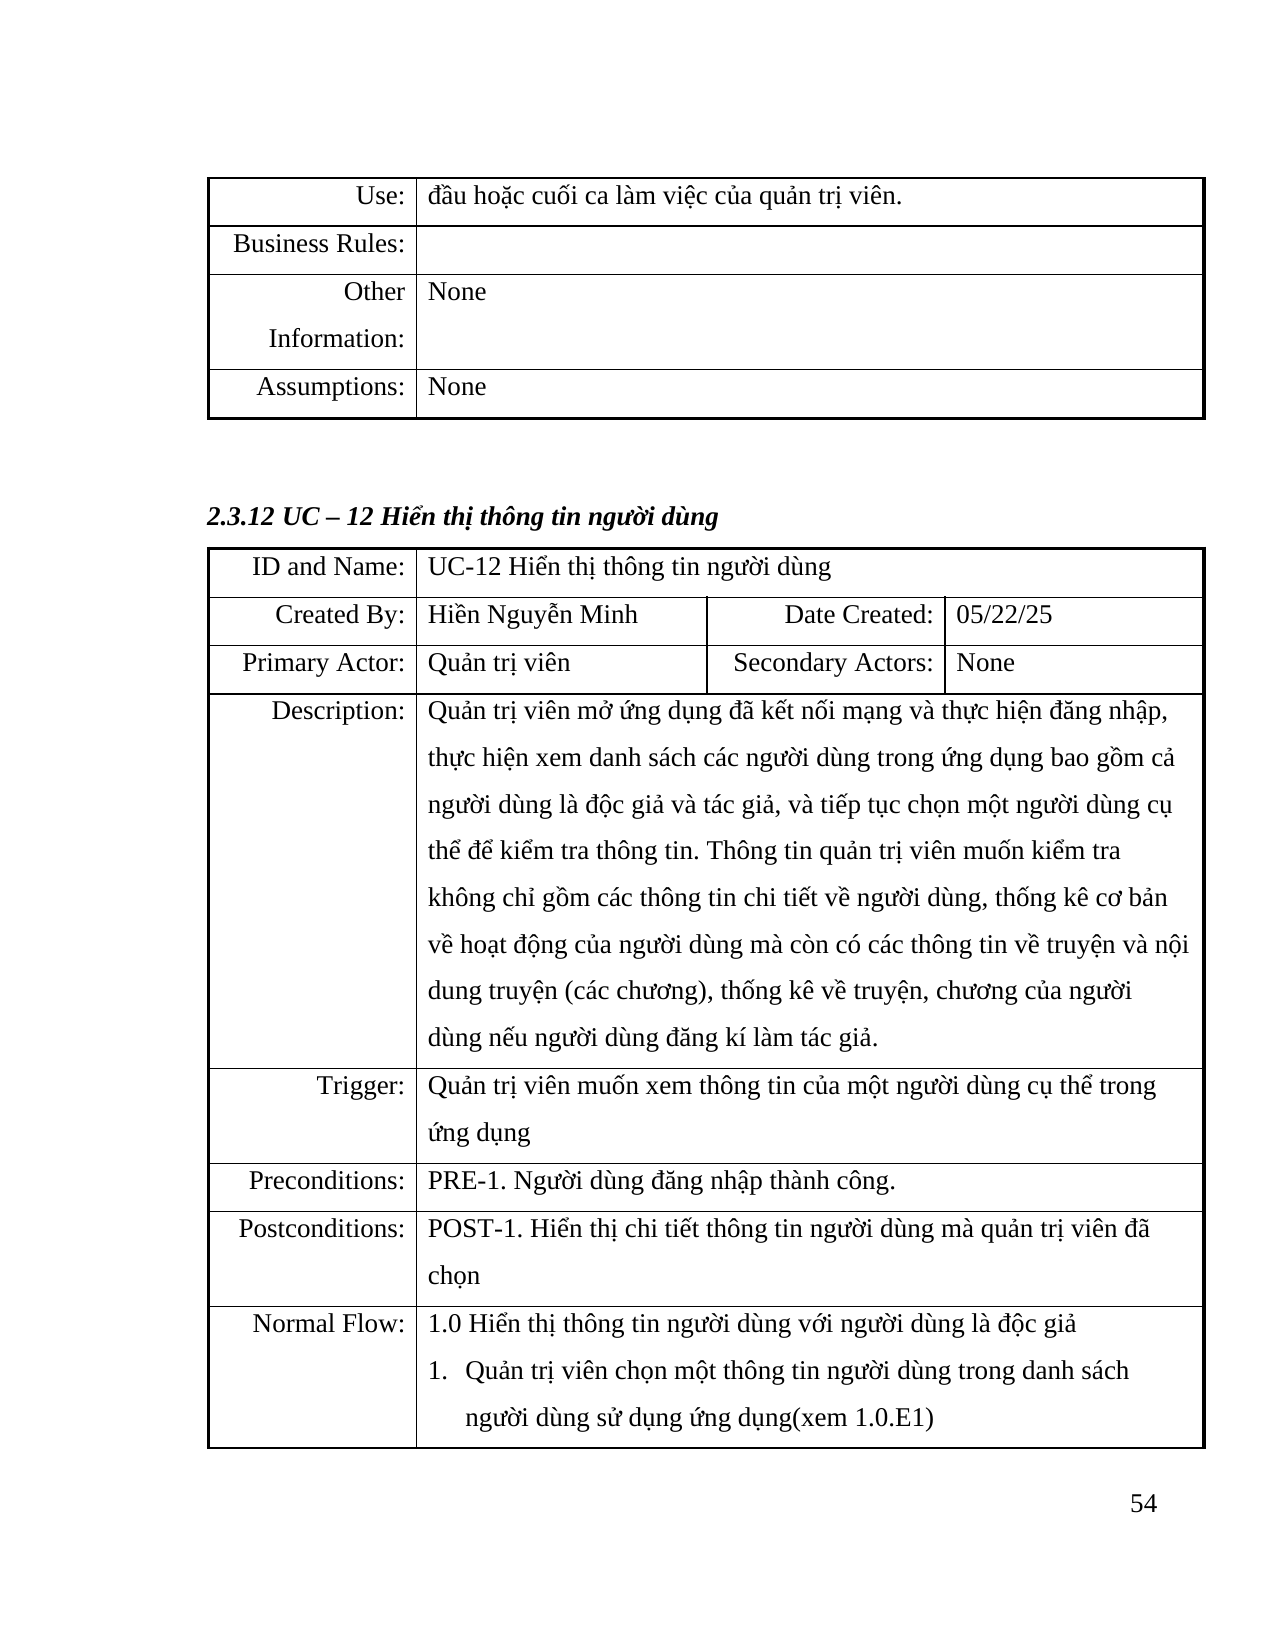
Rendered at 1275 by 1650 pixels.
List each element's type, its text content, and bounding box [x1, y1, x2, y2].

table_cell Normal Flow: [210, 1307, 416, 1447]
table_header UC-12 Hiển thị thông tin người dùng [417, 550, 1202, 596]
table_cell None [417, 275, 1202, 368]
table_cell Secondary Actors: [708, 646, 944, 693]
table_header ID and Name: [210, 550, 416, 596]
table_cell Quản trị viên muốn xem thông tin của một người dùng cụ thể trong ứng dụng [417, 1069, 1202, 1163]
table_cell Trigger: [210, 1069, 416, 1163]
table_cell Other Information: [210, 275, 416, 368]
table_cell Date Created: [708, 598, 944, 644]
table_cell Business Rules: [210, 227, 416, 274]
table_cell None [417, 370, 1202, 417]
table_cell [417, 179, 1202, 225]
subtitle UC – 12 Hiển thị thông tin người dùng [207, 500, 1157, 531]
table_cell Hiền Nguyễn Minh [417, 598, 706, 644]
table_cell POST-1. Hiển thị chi tiết thông tin người dùng mà quản trị viên đã chọn [417, 1212, 1202, 1306]
table_cell Description: [210, 695, 416, 1068]
table_cell 05/22/25 [946, 598, 1202, 644]
table_cell Quản trị viên [417, 646, 706, 693]
table_cell Preconditions: [210, 1164, 416, 1211]
table_cell PRE-1. Người dùng đăng nhập thành công. [417, 1164, 1202, 1211]
table_cell Quản trị viên mở ứng dụng đã kết nối mạng và thực hiện đăng nhập, thực hiện xem danh sách các người dùng trong ứng dụng bao gồm cả người dùng là độc giả và tác giả, và tiếp tục chọn một người dùng cụ thể để kiểm tra thông tin. Thông tin quản trị viên muốn kiểm tra không chỉ gồm các thông tin chi tiết về người dùng, thống kê cơ bản về hoạt động của người dùng mà còn có các thông tin về truyện và nội dung truyện (các chương), thống kê về truyện, chương của người dùng nếu người dùng đăng kí làm tác giả. [417, 695, 1202, 1068]
table_cell Assumptions: [210, 370, 416, 417]
table_cell Primary Actor: [210, 646, 416, 693]
table_cell Created By: [210, 598, 416, 644]
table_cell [417, 1307, 1202, 1447]
table_cell [417, 227, 1202, 274]
table_cell Postconditions: [210, 1212, 416, 1306]
table_cell None [946, 646, 1202, 693]
table_cell Frequency of Use: [210, 179, 416, 225]
